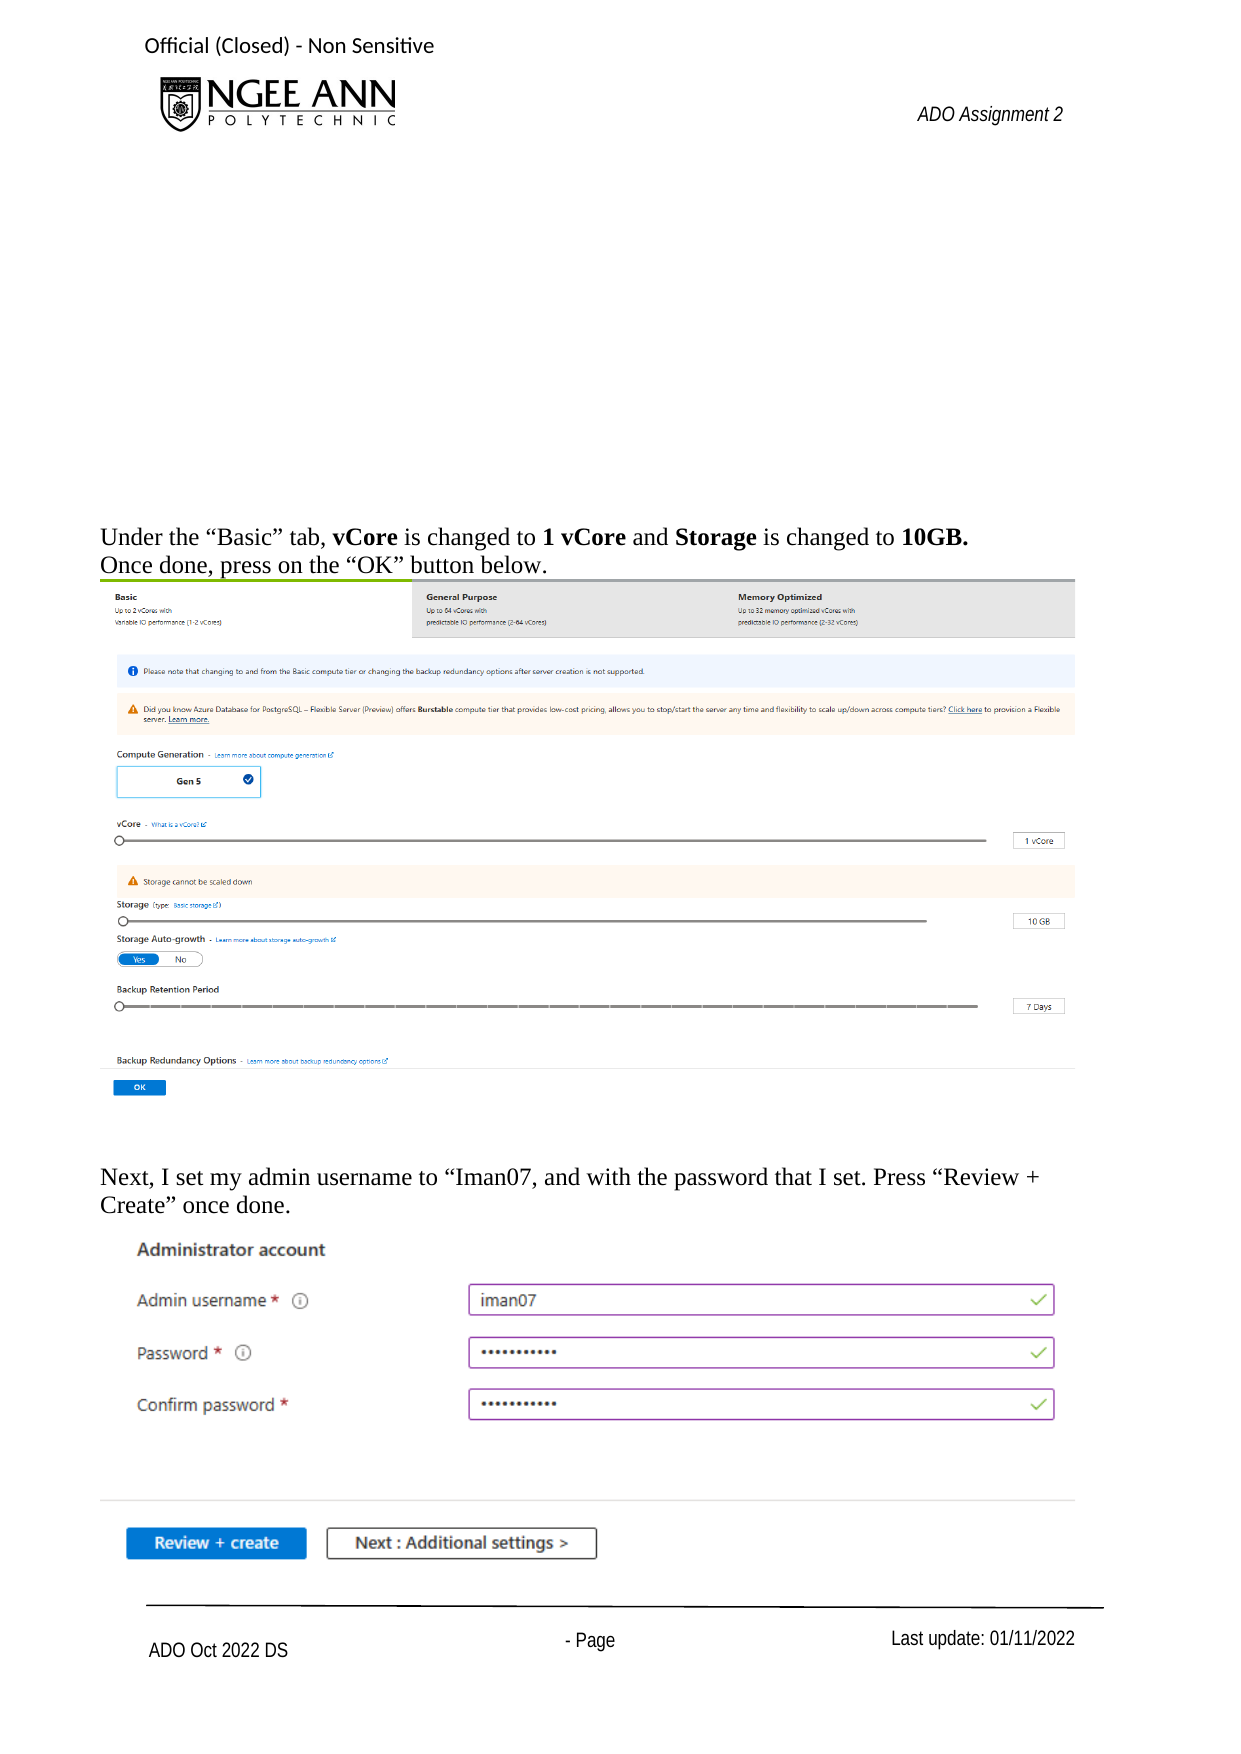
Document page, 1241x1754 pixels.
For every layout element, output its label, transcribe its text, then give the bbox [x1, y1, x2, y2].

picture [160, 77, 395, 132]
text Under the “Basic” tab, vCore is changed to 1 vCore and Storage is changed to 10GB. [100, 522, 1113, 550]
picture [100, 579, 1075, 1105]
text Once done, press on the “OK” button below. [100, 550, 1113, 579]
text Next, I set my admin username to “Iman07, and with the password that I set. Press “Review + Create” once done. [100, 1162, 1113, 1219]
picture [100, 1219, 1075, 1582]
